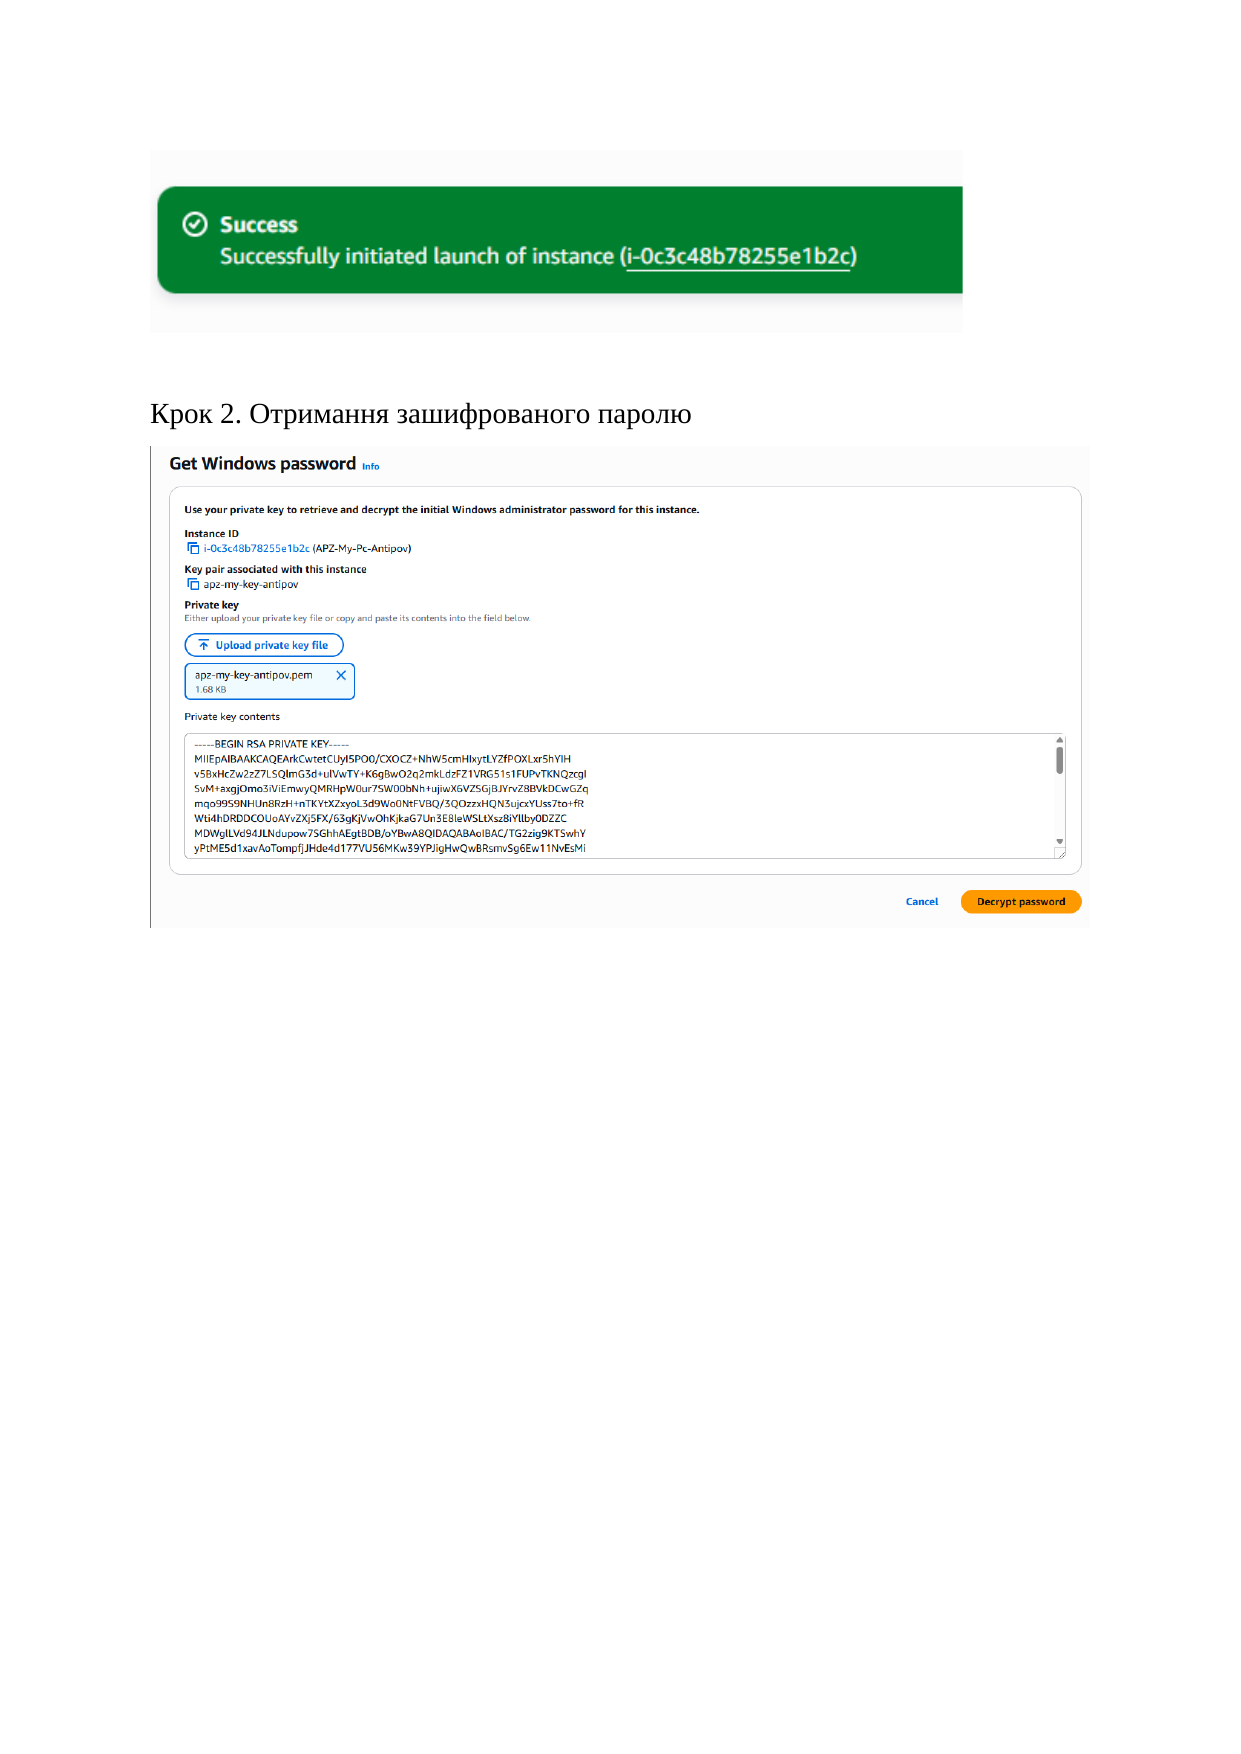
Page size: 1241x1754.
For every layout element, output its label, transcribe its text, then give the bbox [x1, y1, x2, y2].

text Крок 2. Отримання зашифрованого паролю [150, 396, 1075, 430]
picture [150, 446, 1091, 928]
picture [150, 150, 963, 333]
